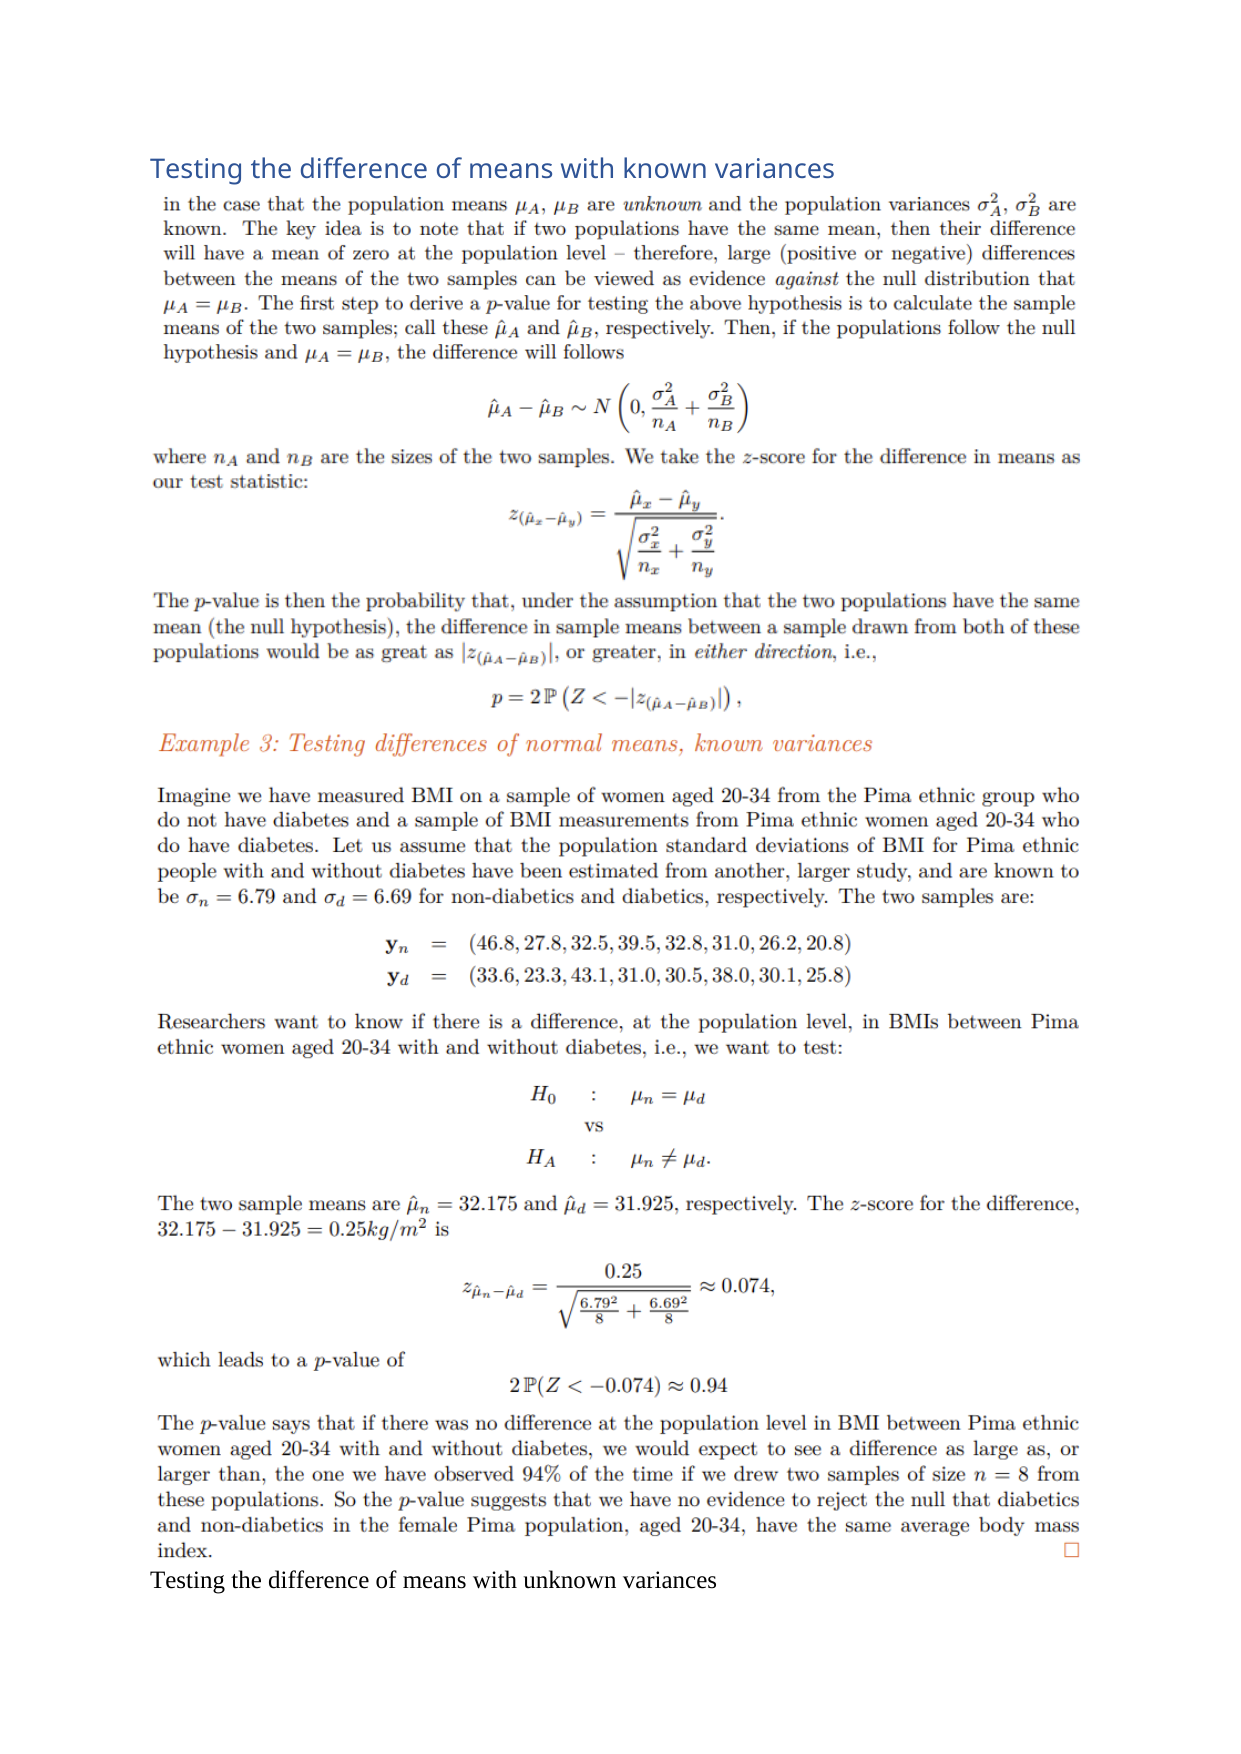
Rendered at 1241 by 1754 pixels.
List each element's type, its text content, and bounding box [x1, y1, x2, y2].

picture [150, 186, 1091, 1565]
subtitle Testing the difference of means with known variances [150, 150, 1090, 186]
text Testing the difference of means with unknown variances [150, 1565, 1090, 1594]
